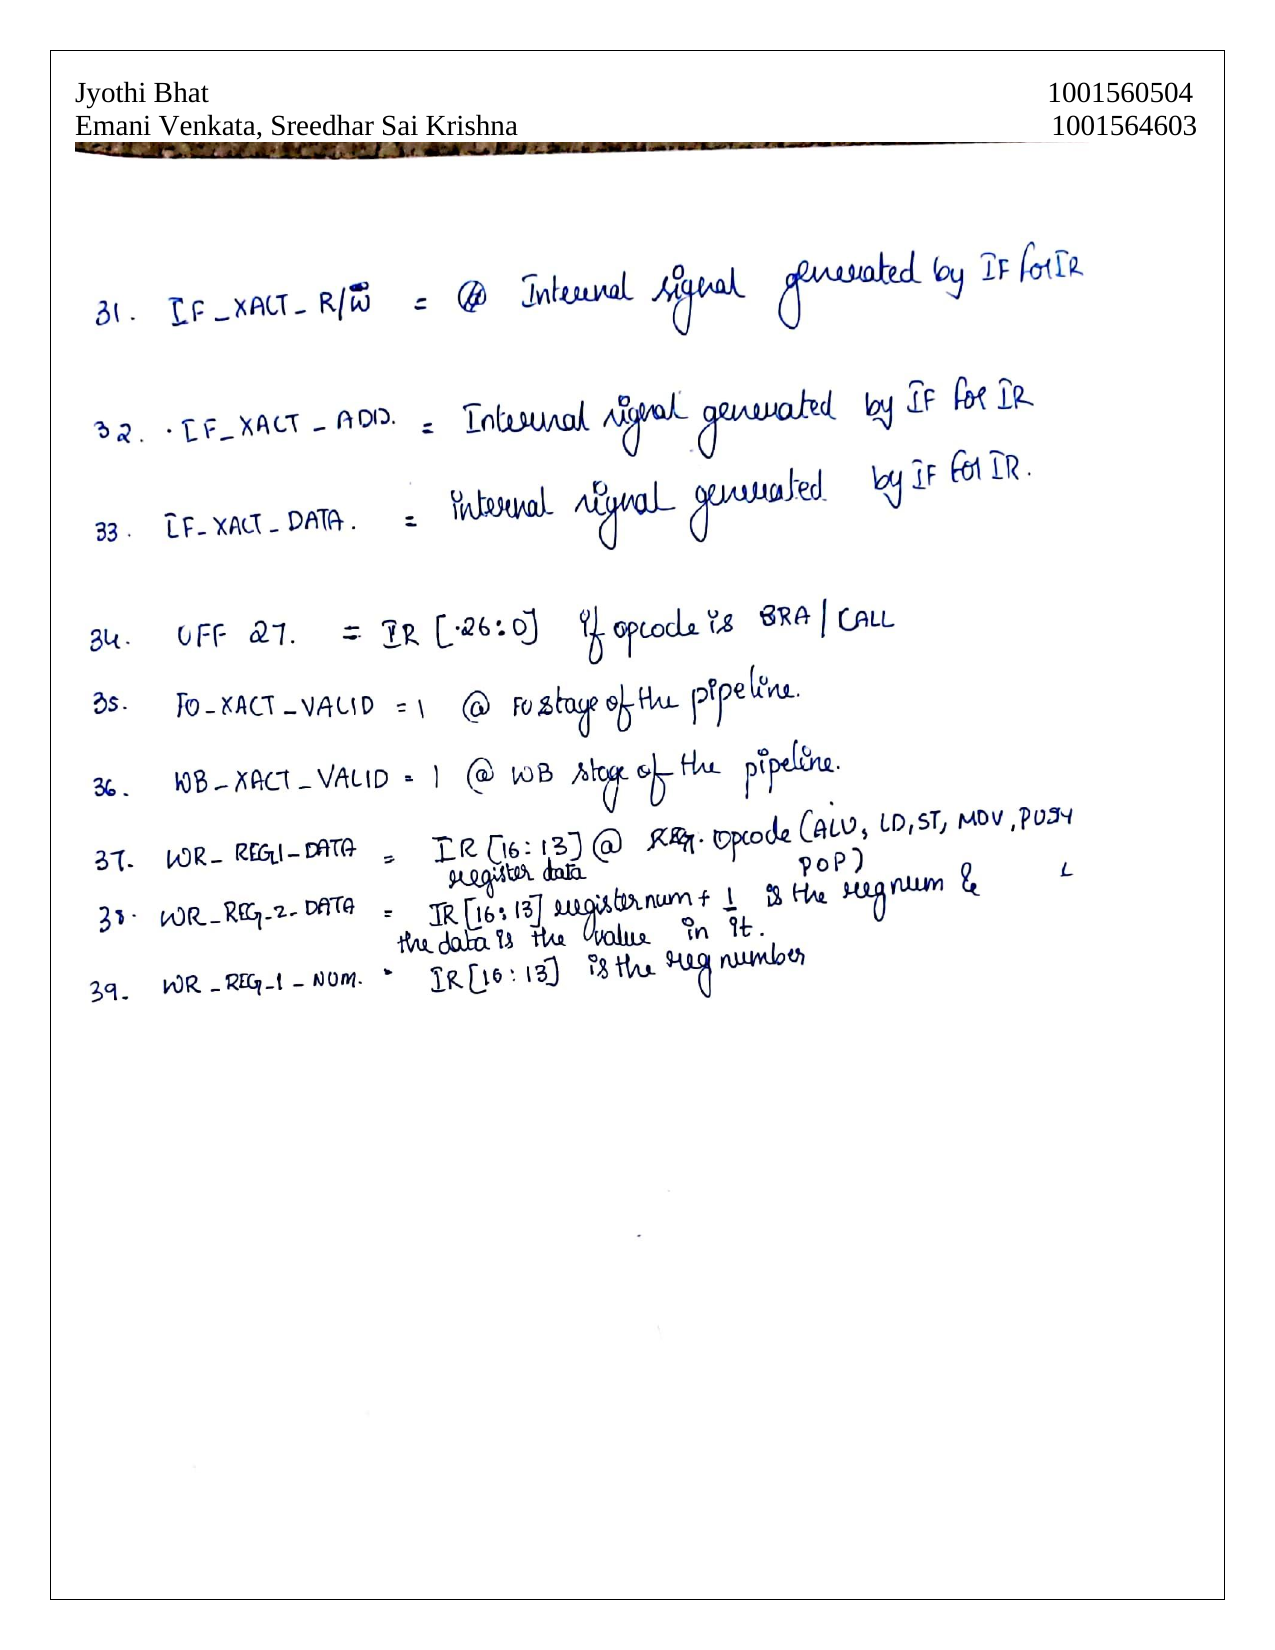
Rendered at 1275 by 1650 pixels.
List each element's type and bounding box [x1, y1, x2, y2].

picture [75, 142, 1090, 1473]
